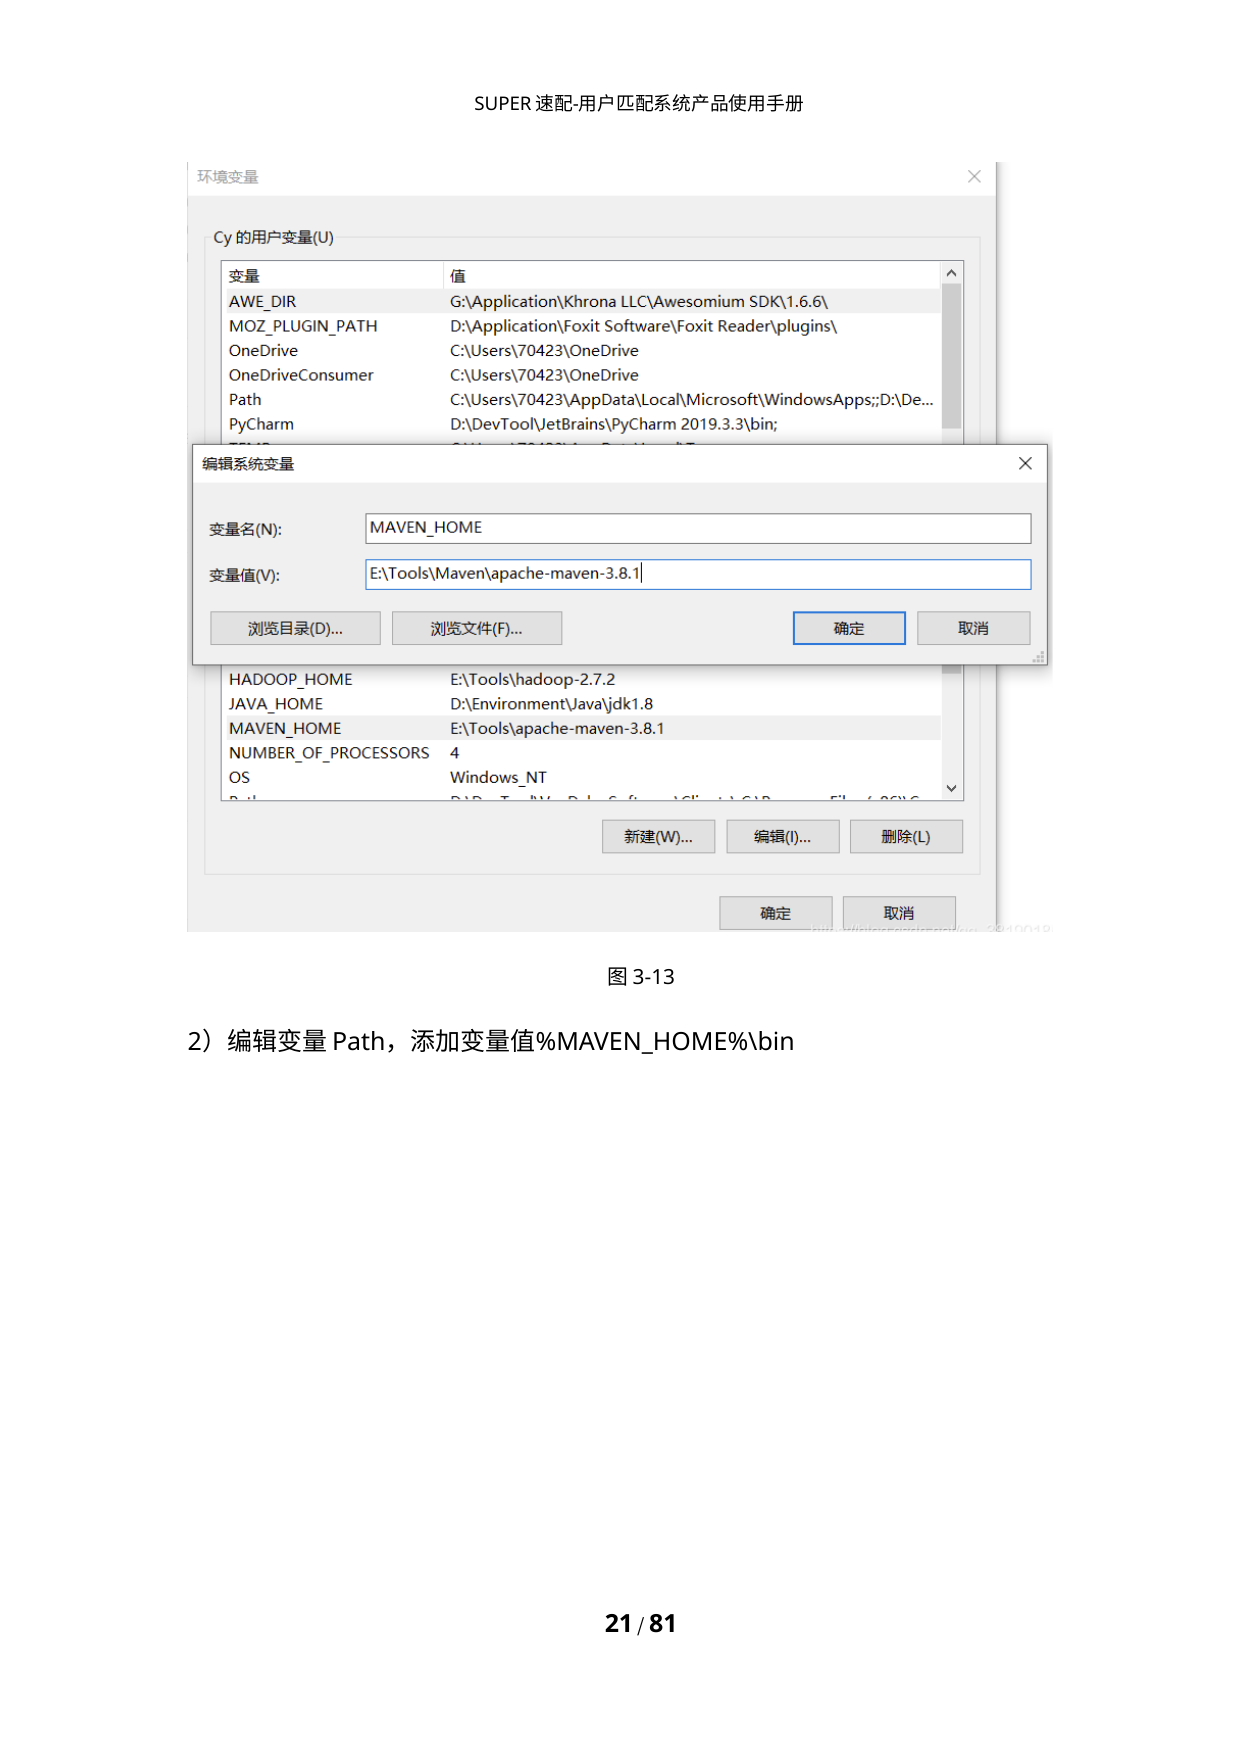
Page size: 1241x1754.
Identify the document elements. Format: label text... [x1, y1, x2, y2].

text 图 3-13 [187, 959, 1053, 991]
picture [187, 162, 1053, 932]
text 2）编辑变量Path，添加变量值%MAVEN_HOME%\bin [187, 1007, 1053, 1072]
